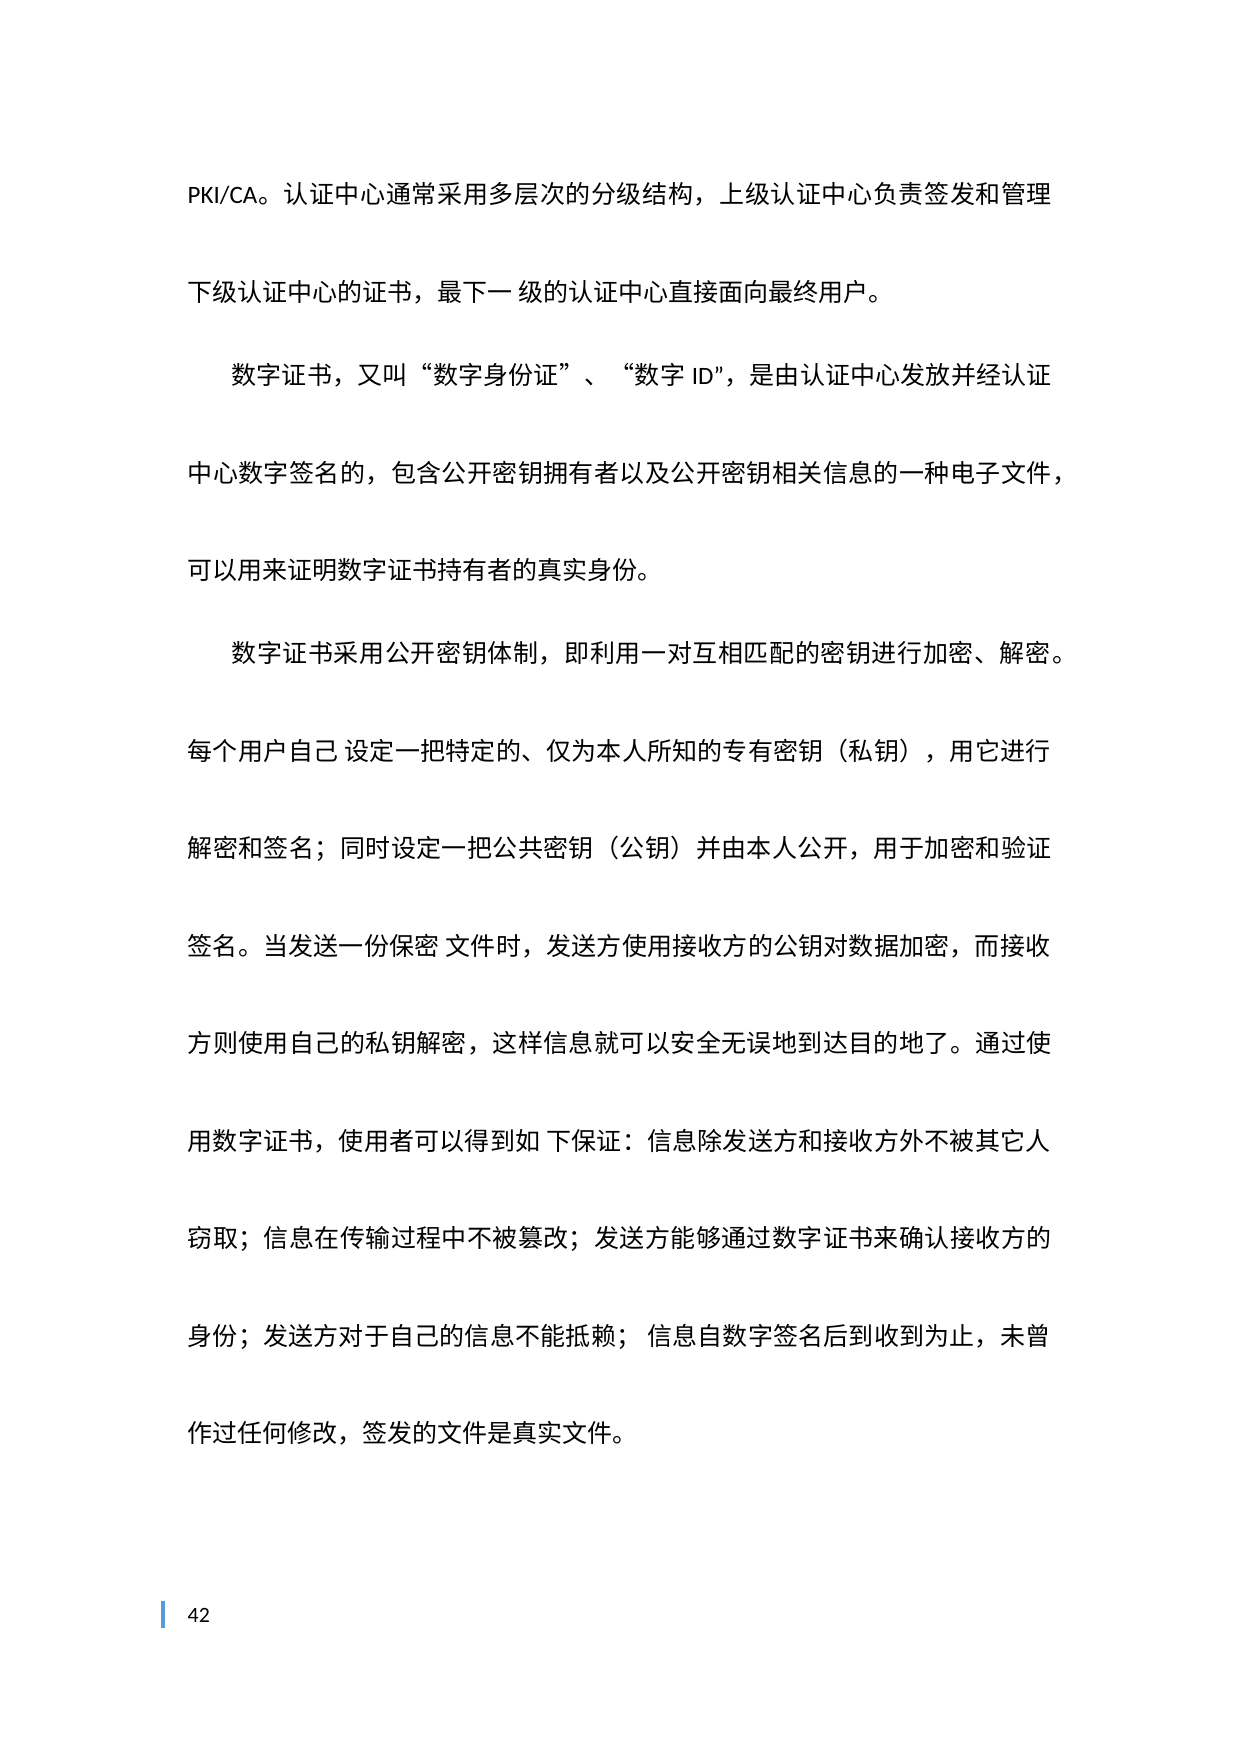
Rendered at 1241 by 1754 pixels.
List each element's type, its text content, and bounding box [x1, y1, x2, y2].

text 数字证书，又叫“数字身份证”、“数字ID”，是由认证中心发放并经认证中心数字签名的，包含公开密钥拥有者以及公开密钥相关信息的一种电子文件，可以用来证明数字证书持有者的真实身份。 [187, 341, 1053, 601]
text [187, 161, 1053, 323]
text 数字证书采用公开密钥体制，即利用一对互相匹配的密钥进行加密、解密。每个用户自己 设定一把特定的、仅为本人所知的专有密钥（私钥），用它进行解密和签名；同时设定一把公共密钥（公钥）并由本人公开，用于加密和验证签名。当发送一份保密 文件时，发送方使用接收方的公钥对数据加密，而接收方则使用自己的私钥解密，这样信息就可以安全无误地到达目的地了。通过使用数字证书，使用者可以得到如 下保证：信息除发送方和接收方外不被其它人窃取；信息在传输过程中不被篡改；发送方能够通过数字证书来确认接收方的身份；发送方对于自己的信息不能抵赖； 信息自数字签名后到收到为止，未曾作过任何修改，签发的文件是真实文件。 [187, 619, 1053, 1464]
